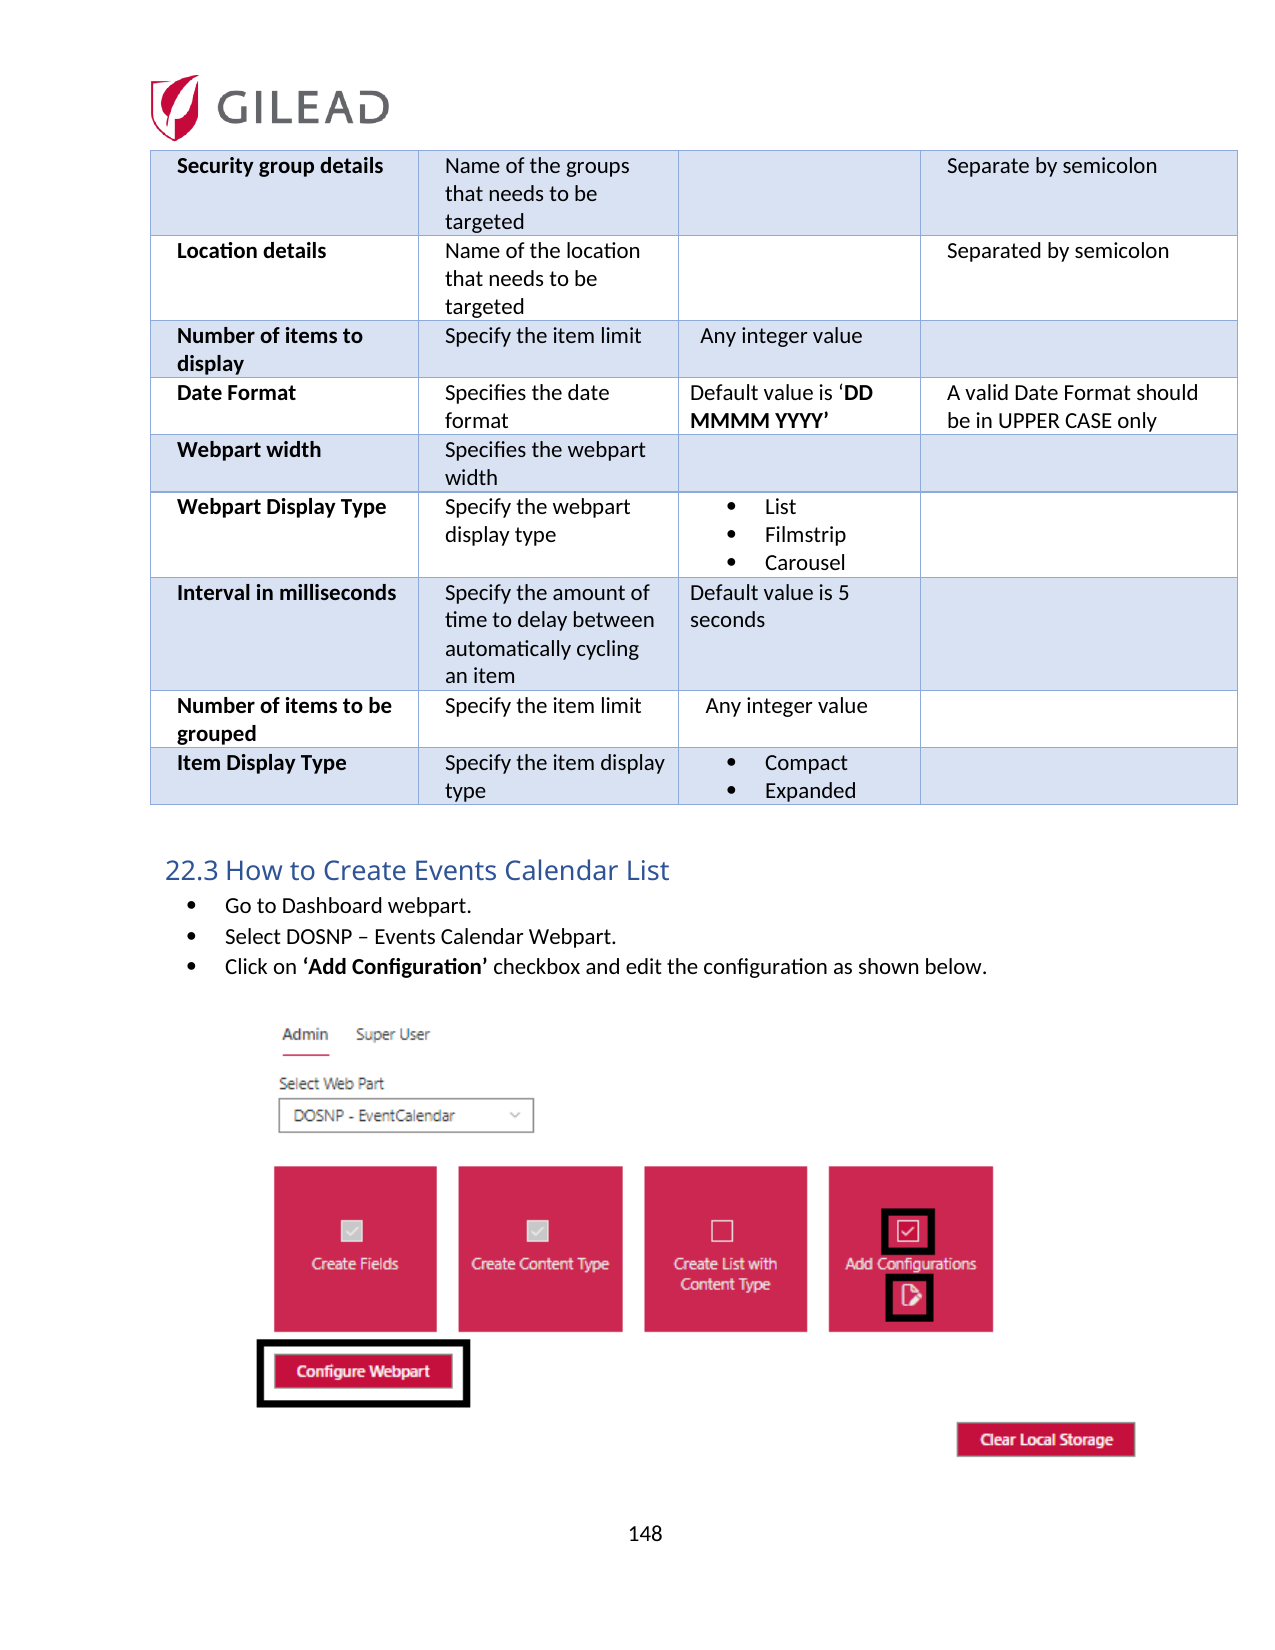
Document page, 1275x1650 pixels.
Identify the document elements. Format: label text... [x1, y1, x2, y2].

picture [150, 75, 389, 142]
table_cell Security group details [151, 151, 418, 235]
table_cell [921, 748, 1237, 804]
table_cell Default value is ‘DD MMMM YYYY’ [679, 378, 920, 434]
table_cell Date Format [151, 378, 418, 434]
table_cell [921, 578, 1237, 690]
table_cell [921, 493, 1237, 577]
table_cell [921, 435, 1237, 491]
table_cell [679, 151, 920, 235]
table_cell Specify the webpart display type [419, 493, 678, 577]
table_cell Any integer value [679, 691, 920, 747]
table_cell A valid Date Format should be in UPPER CASE only [921, 378, 1237, 434]
table_cell Name of the groups that needs to be targeted [419, 151, 678, 235]
list Go to Dashboard webpart. [187, 892, 1125, 919]
table_cell Separate by semicolon [921, 151, 1237, 235]
table_cell Number of items to be grouped [151, 691, 418, 747]
table_cell [679, 435, 920, 491]
table_cell Specify the item limit [419, 321, 678, 377]
table_cell Name of the location that needs to be targeted [419, 236, 678, 320]
table_cell [921, 691, 1237, 747]
table_cell Specifies the webpart width [419, 435, 678, 491]
picture [225, 982, 1169, 1492]
table_cell [679, 236, 920, 320]
table_cell Specifies the date format [419, 378, 678, 434]
table_cell Specify the amount of time to delay between automatically cycling an item [419, 578, 678, 690]
table_cell Compact Expanded [679, 748, 920, 804]
table_cell Any integer value [679, 321, 920, 377]
list Select DOSNP – Events Calendar Webpart. [187, 922, 1125, 950]
subtitle How to Create Events Calendar List [165, 852, 1125, 889]
table_cell [921, 321, 1237, 377]
table_cell List Filmstrip Carousel [679, 493, 920, 577]
table_cell Specify the item display type [419, 748, 678, 804]
table_cell Separated by semicolon [921, 236, 1237, 320]
table_cell Number of items to display [151, 321, 418, 377]
list Click on ‘Add Configuration’ checkbox and edit the configuration as shown below. [187, 952, 1125, 980]
table_cell Interval in milliseconds [151, 578, 418, 690]
table_cell Default value is 5 seconds [679, 578, 920, 690]
table_cell Webpart Display Type [151, 493, 418, 577]
table_cell Location details [151, 236, 418, 320]
table_cell Webpart width [151, 435, 418, 491]
table_cell Item Display Type [151, 748, 418, 804]
table_cell Specify the item limit [419, 691, 678, 747]
